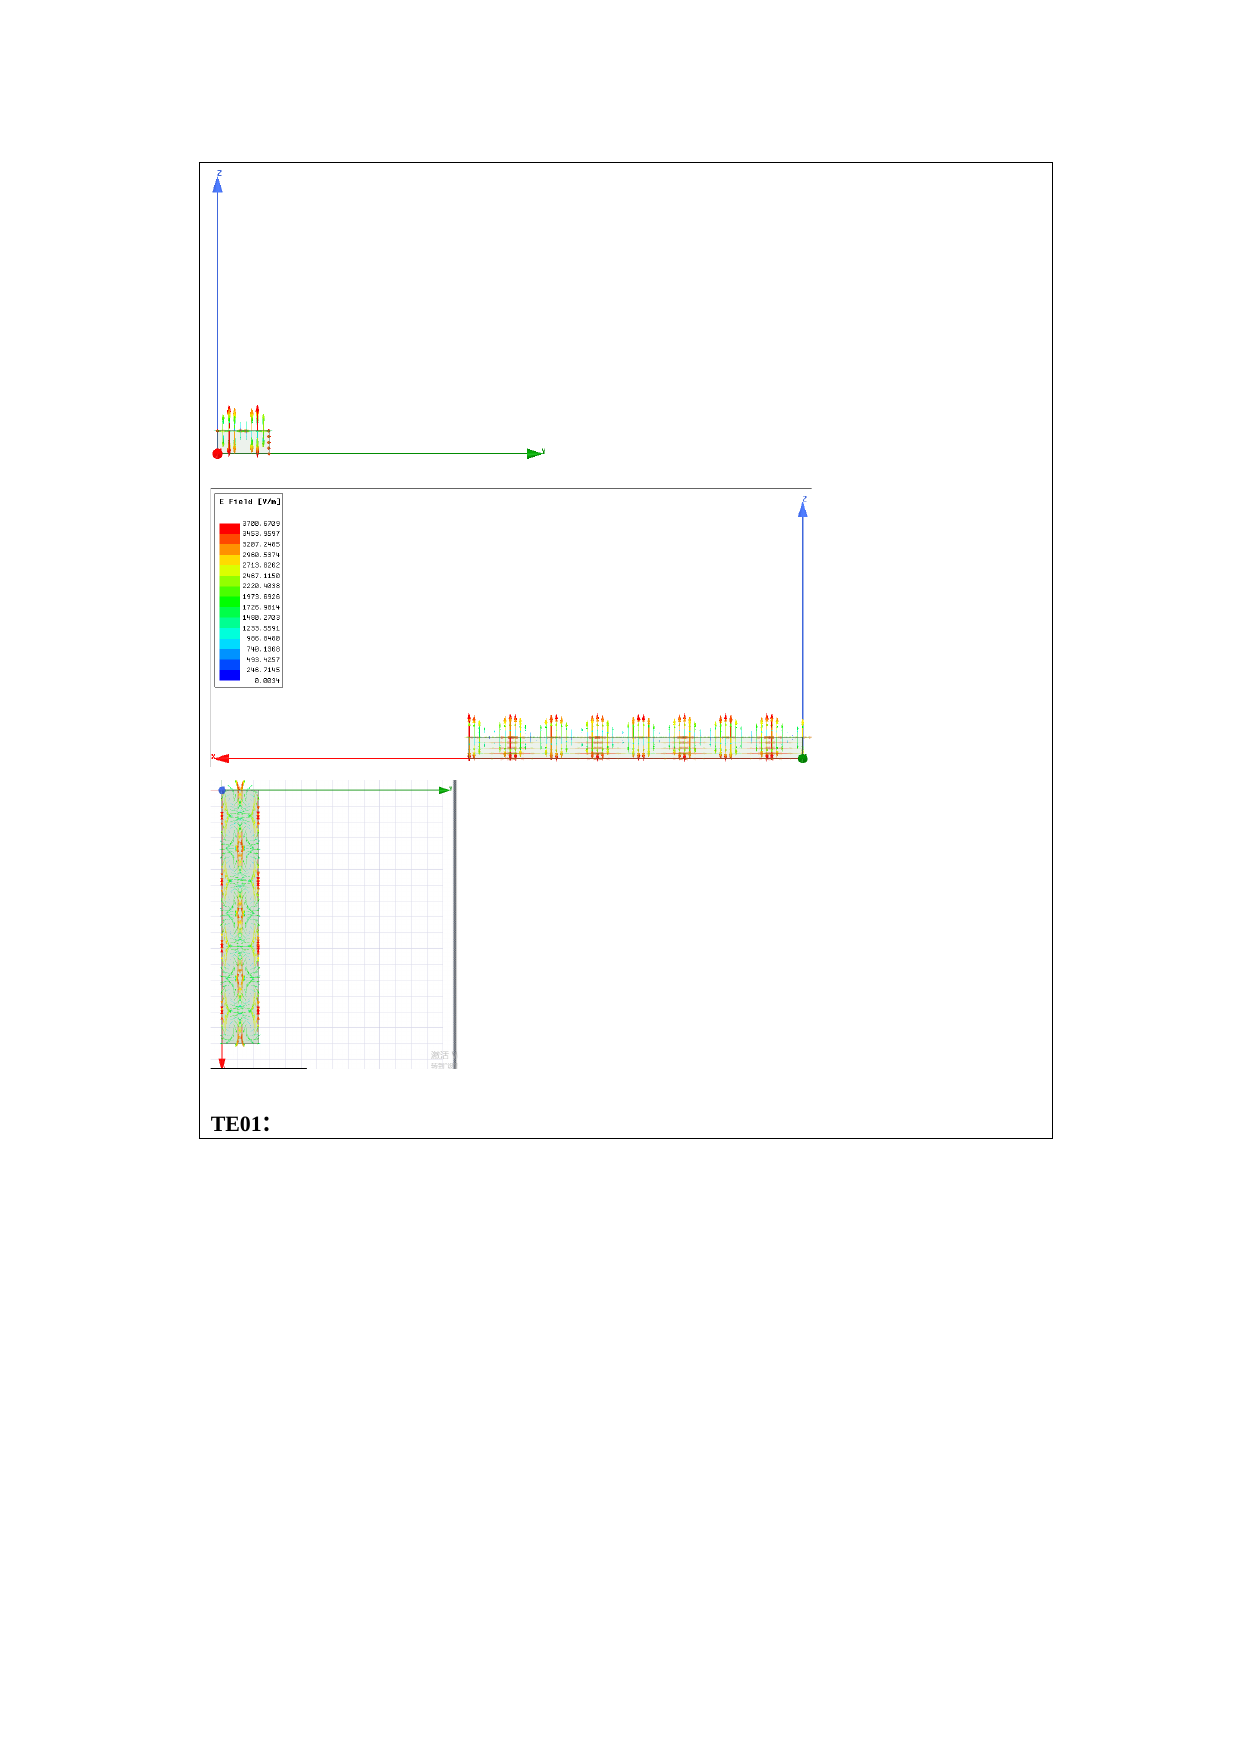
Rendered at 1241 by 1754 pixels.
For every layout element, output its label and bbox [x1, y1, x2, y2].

picture [210, 488, 812, 767]
picture [210, 780, 458, 1069]
picture [210, 163, 545, 461]
table_cell [200, 163, 1052, 1138]
